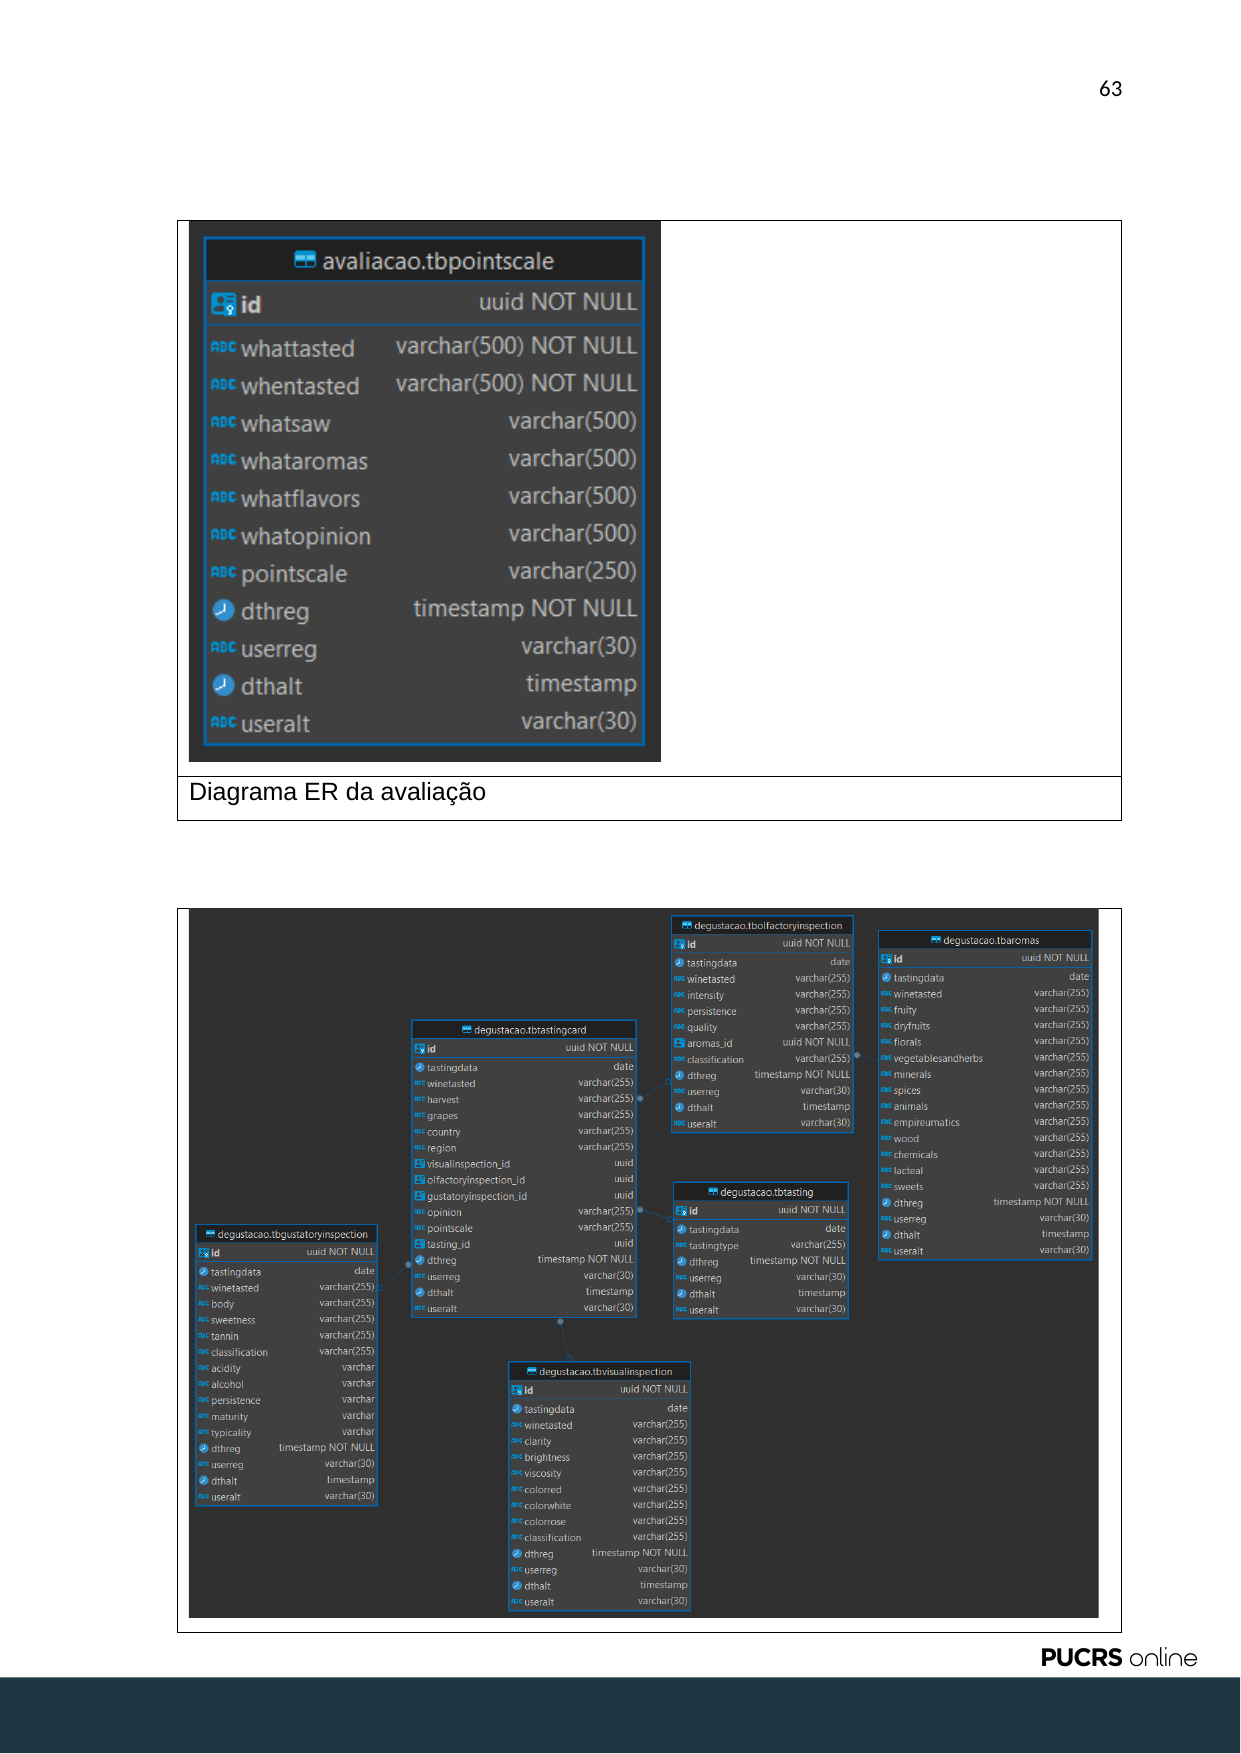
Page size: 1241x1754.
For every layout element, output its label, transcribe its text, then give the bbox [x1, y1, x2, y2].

picture [188, 908, 1099, 1618]
table_header [178, 909, 1121, 1632]
picture [188, 221, 661, 762]
table_cell Diagrama ER da avaliação [178, 777, 1121, 820]
table_header [178, 221, 1121, 776]
picture [1040, 1646, 1198, 1668]
